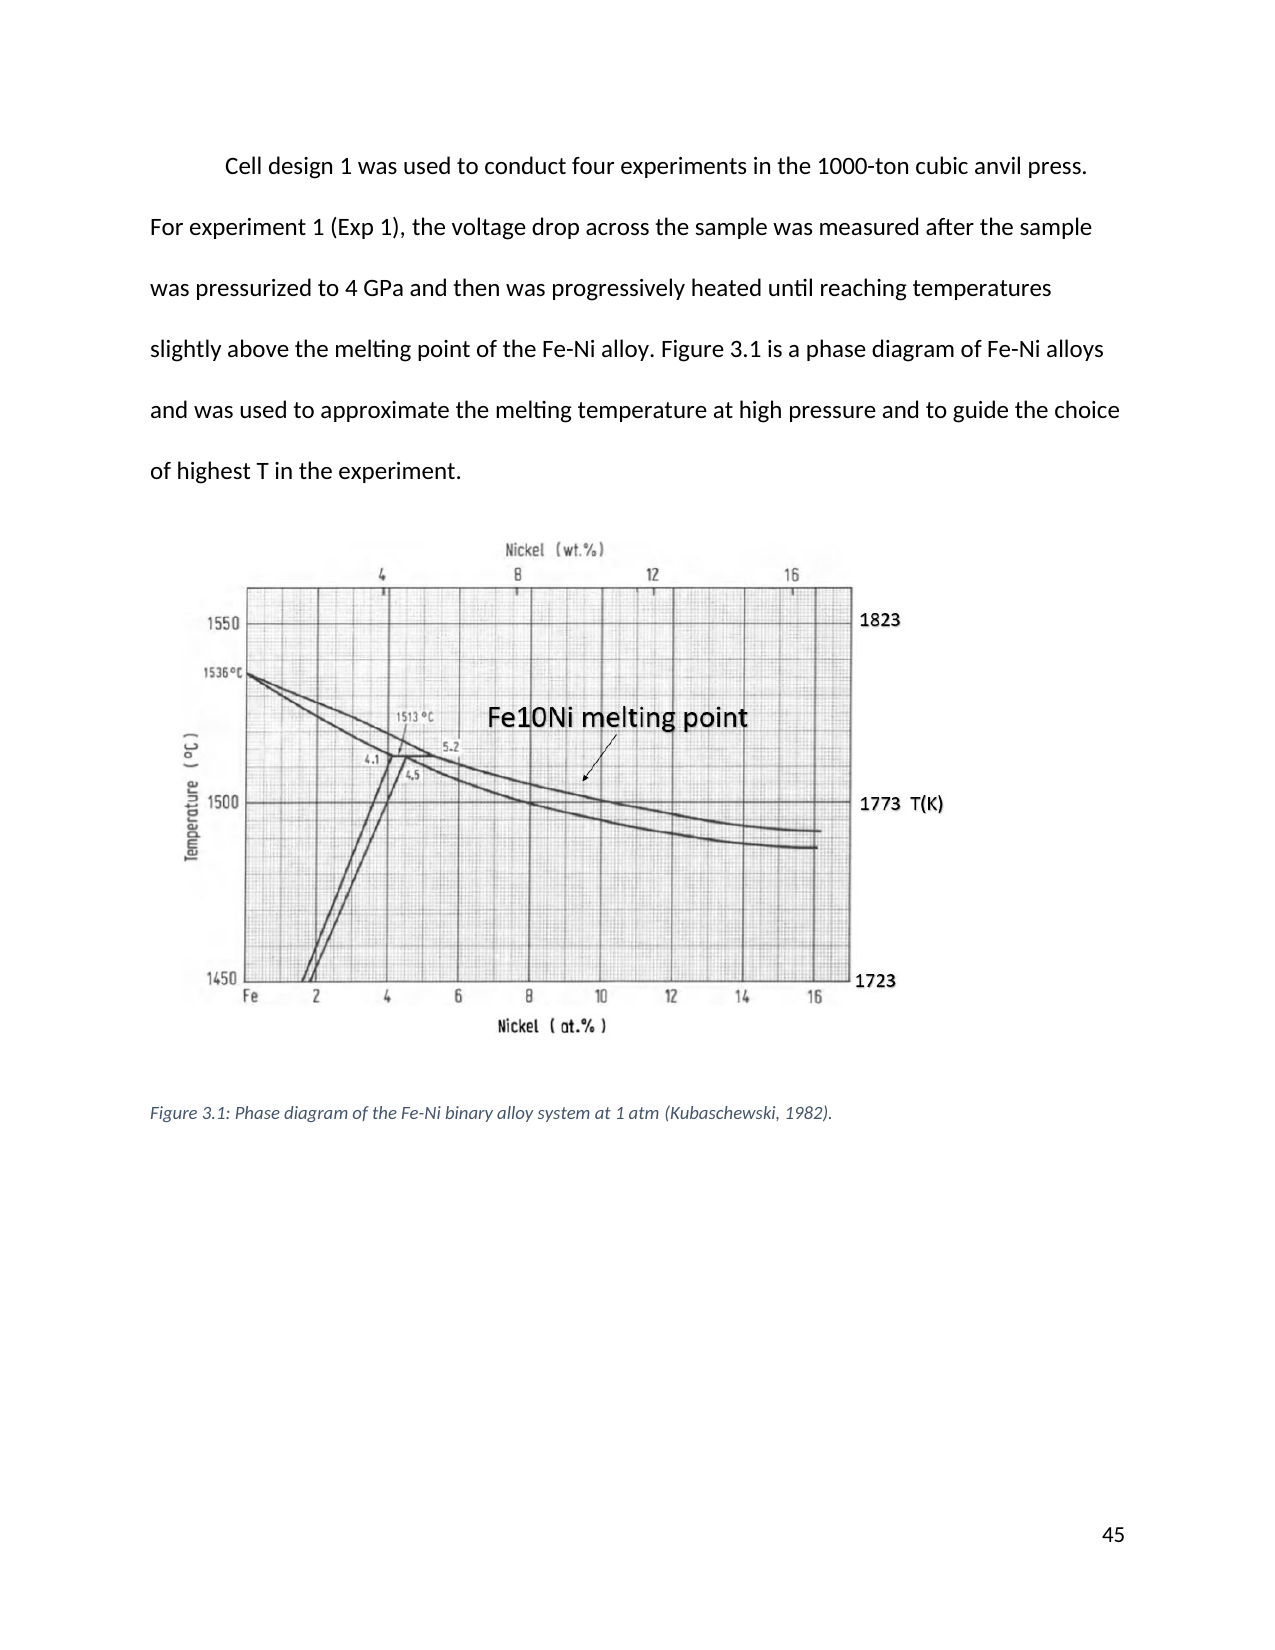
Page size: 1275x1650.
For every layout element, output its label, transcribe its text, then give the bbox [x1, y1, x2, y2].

picture [150, 532, 951, 1057]
text Figure 3.1: Phase diagram of the Fe-Ni binary alloy system at 1 atm (Kubaschewski, 1982). [150, 1101, 1125, 1124]
text Cell design 1 was used to conduct four experiments in the 1000-ton cubic anvil press. For experiment 1 (Exp 1), the voltage drop across the sample was measured after the sample was pressurized to 4 GPa and then was progressively heated until reaching temperatures slightly above the melting point of the Fe-Ni alloy. Figure 3.1 is a phase diagram of Fe-Ni alloys and was used to approximate the melting temperature at high pressure and to guide the choice of highest T in the experiment. [150, 150, 1125, 486]
